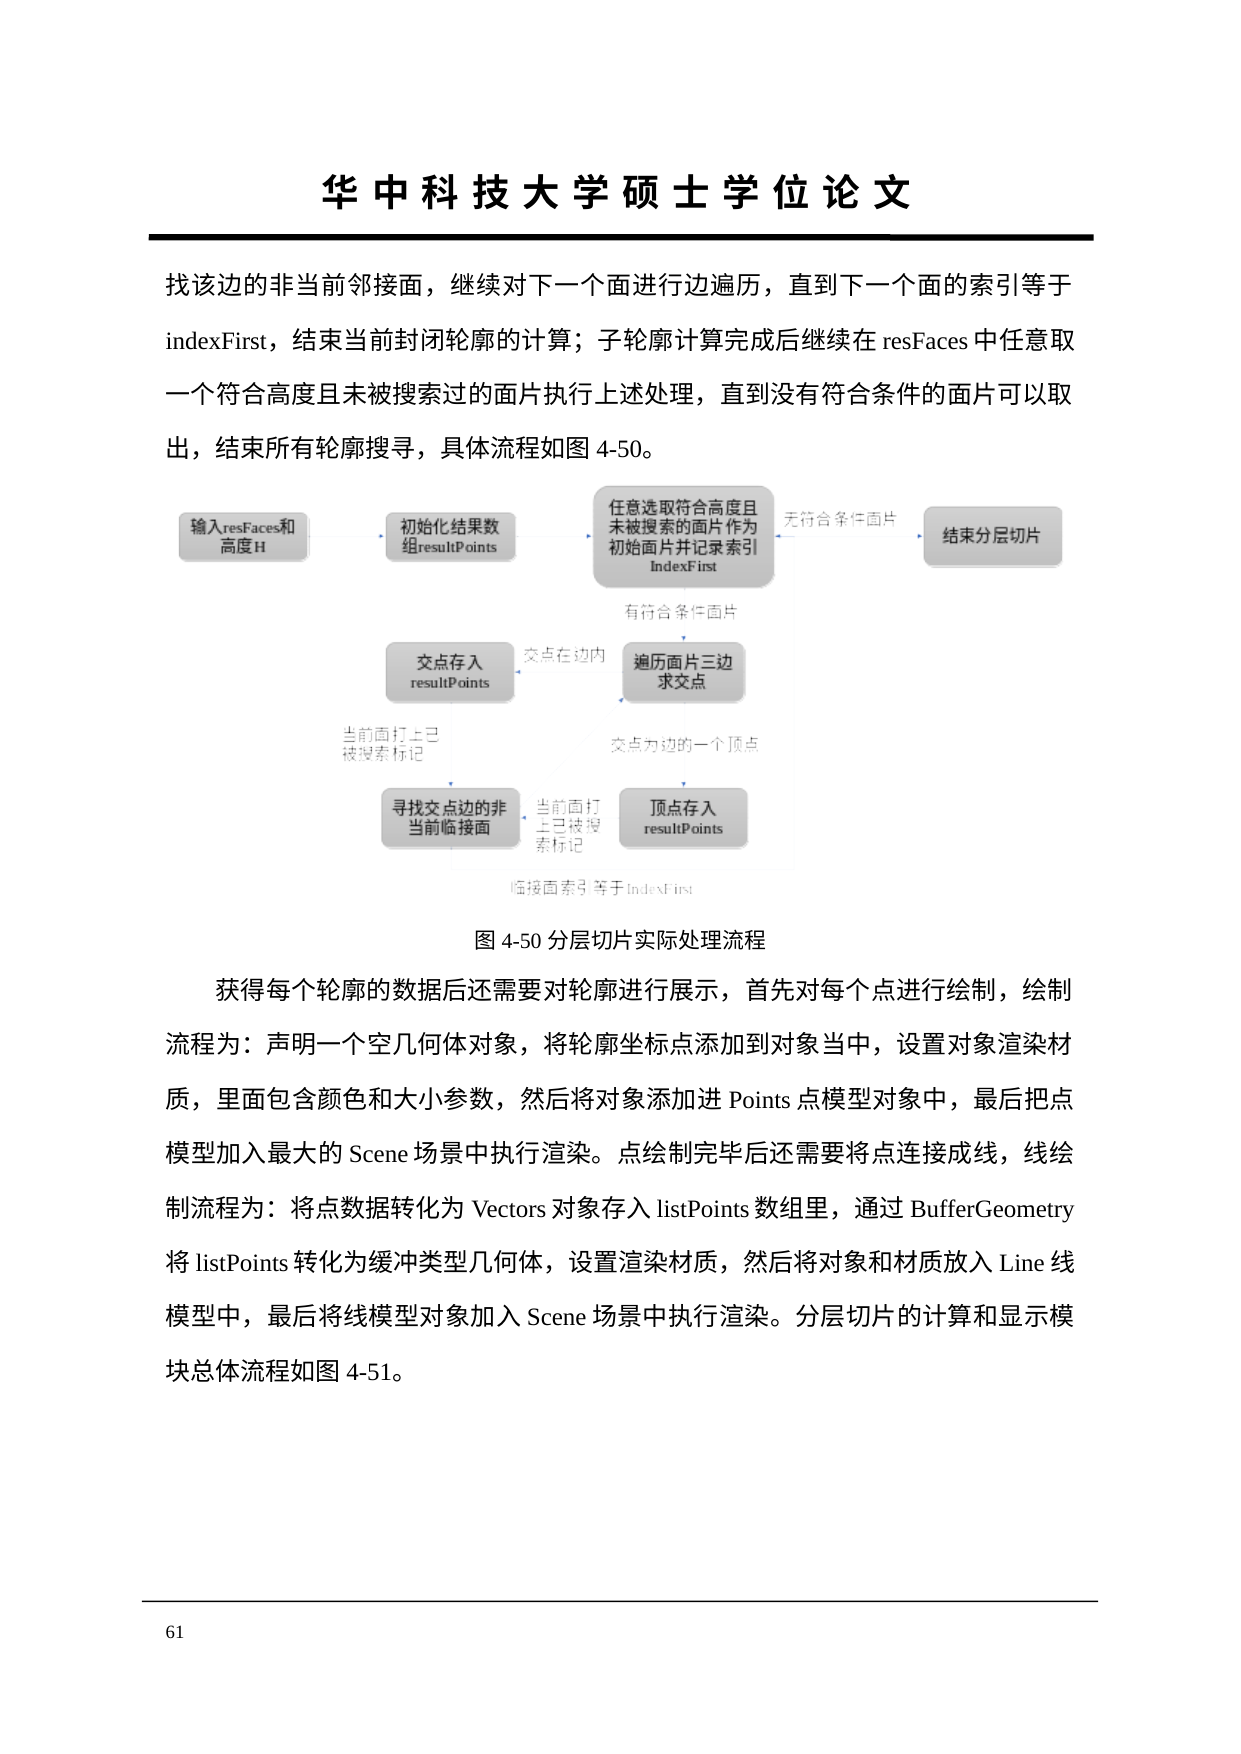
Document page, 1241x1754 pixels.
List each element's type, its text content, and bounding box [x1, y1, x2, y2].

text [165, 266, 1075, 465]
